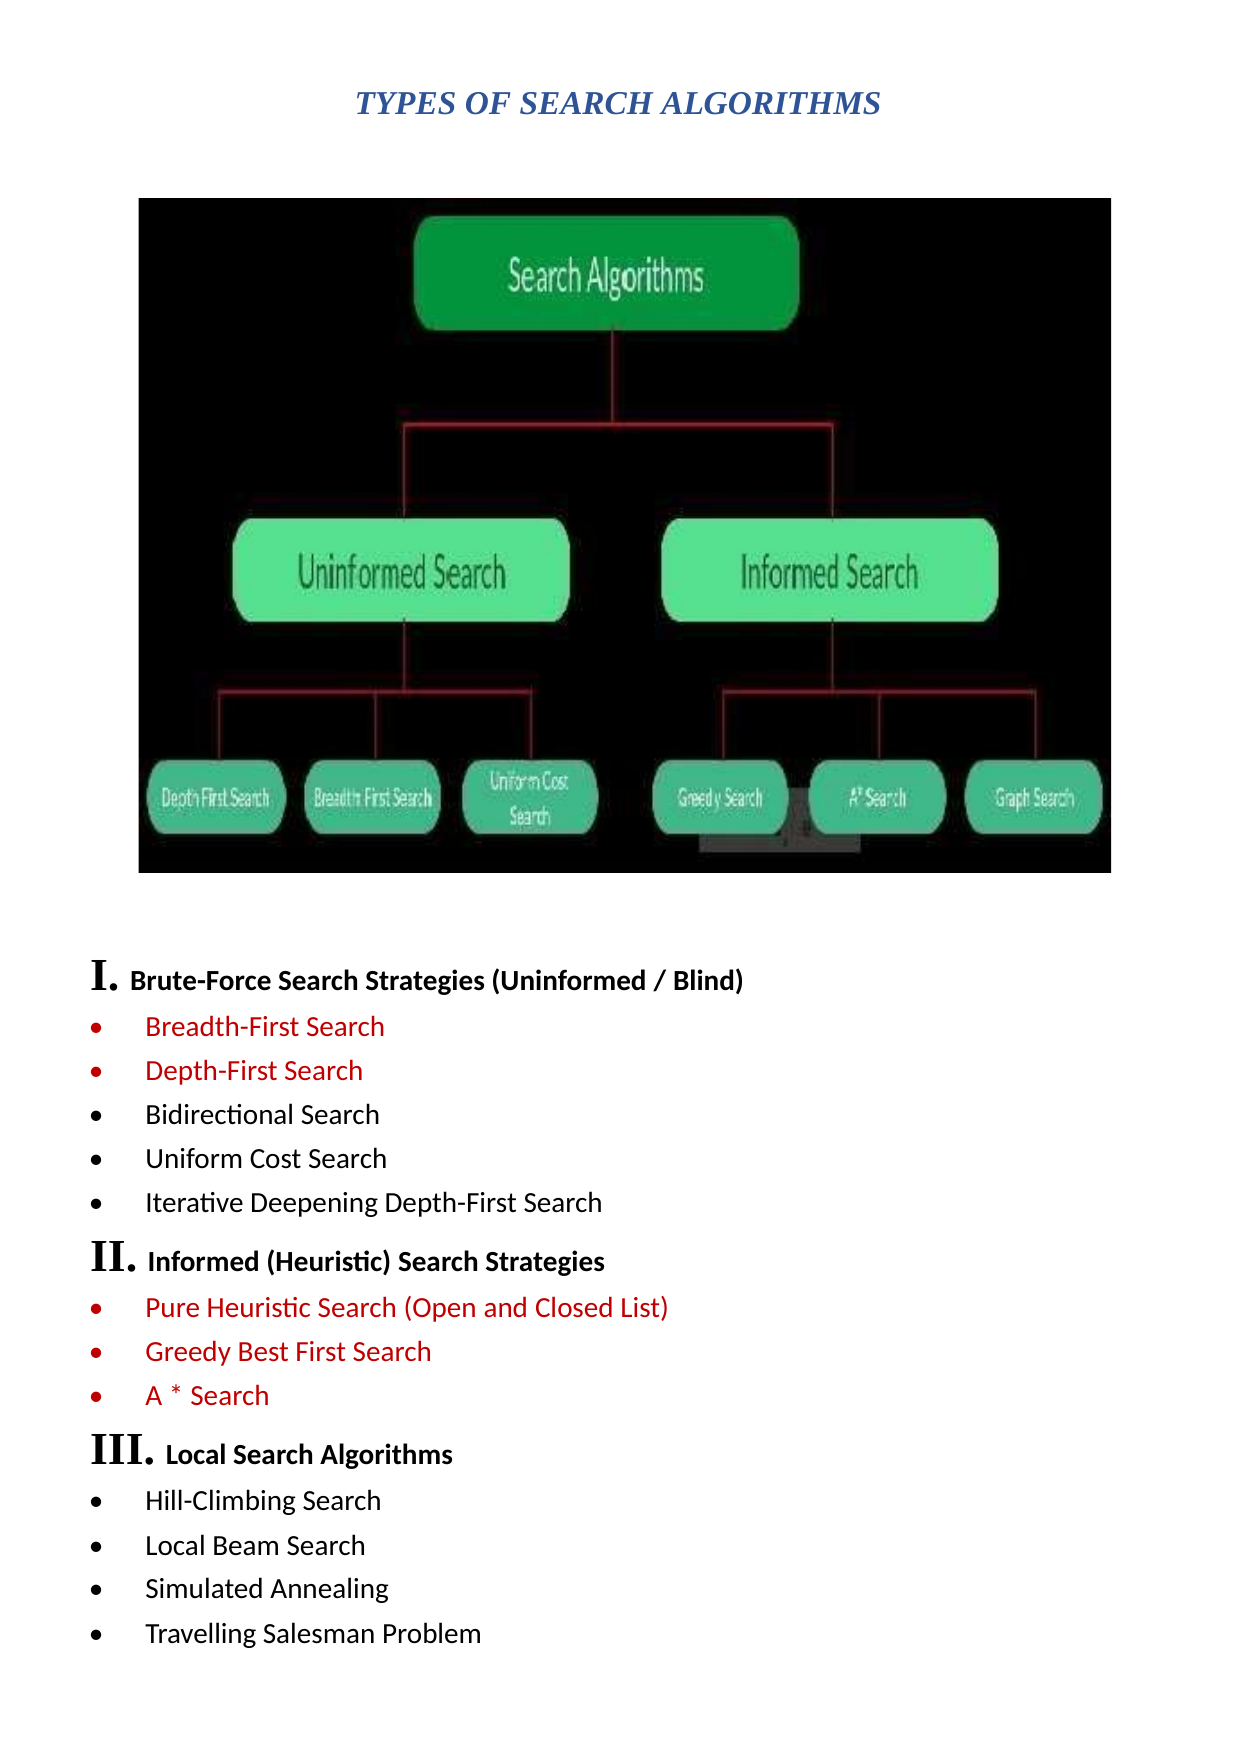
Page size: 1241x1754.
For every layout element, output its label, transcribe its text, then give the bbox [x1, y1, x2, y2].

list Breadth-First Search [88, 1008, 1213, 1043]
subtitle TYPES OF SEARCH ALGORITHMS [91, 83, 1148, 122]
list Informed (Heuristic) Search Strategies [90, 1228, 1213, 1281]
list A * Search [88, 1377, 1213, 1413]
list Uniform Cost Search [88, 1140, 1213, 1176]
list Greedy Best First Search [88, 1333, 1213, 1369]
list Local Beam Search [88, 1527, 1213, 1562]
list Local Search Algorithms [90, 1422, 1213, 1474]
list Depth-First Search [88, 1052, 1213, 1088]
picture [138, 198, 1112, 873]
list Brute-Force Search Strategies (Uninformed / Blind) [90, 947, 1213, 1000]
list Bidirectional Search [88, 1096, 1213, 1132]
list Hill-Climbing Search [88, 1482, 1213, 1518]
list Travelling Salesman Problem [88, 1615, 1213, 1650]
list Pure Heuristic Search (Open and Closed List) [88, 1289, 1213, 1325]
list Simulated Annealing [88, 1571, 1213, 1606]
list Iterative Deepening Depth-First Search [88, 1184, 1213, 1219]
